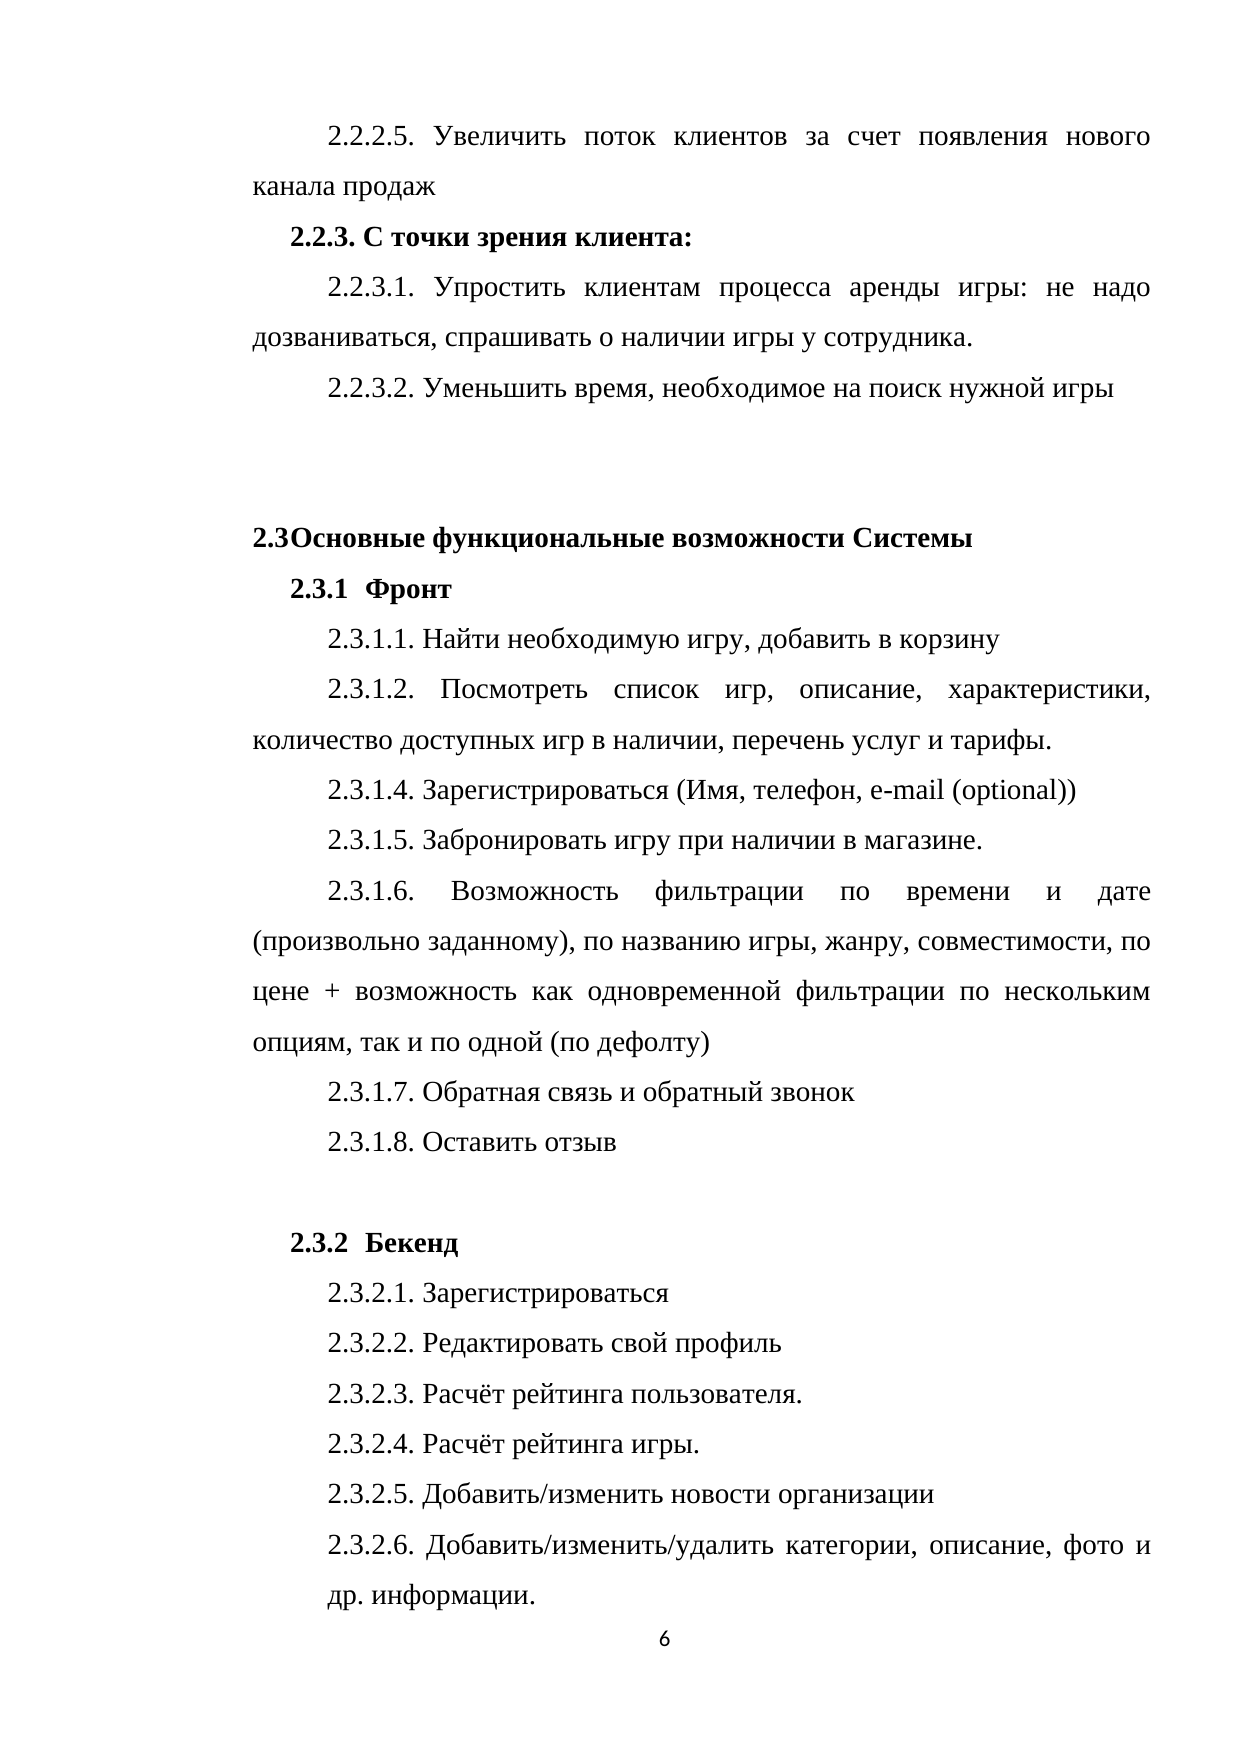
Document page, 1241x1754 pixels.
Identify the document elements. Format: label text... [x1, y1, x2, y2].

text 2.2.2.5. Увеличить поток клиентов за счет появления нового канала продаж [252, 118, 1152, 202]
text 2.3.1.4. Зарегистрироваться (Имя, телефон, e-mail (optional)) [252, 772, 1152, 806]
text 2.2.3.1. Упростить клиентам процесса аренды игры: не надо дозваниваться, спрашивать о наличии игры у сотрудника. [252, 269, 1152, 353]
text 2.3.2.6. Добавить/изменить/удалить категории, описание, фото и др. информации. [327, 1527, 1152, 1611]
list Бекенд [290, 1225, 1152, 1258]
text 2.3.2.1. Зарегистрироваться [327, 1275, 1152, 1309]
text 2.3.2.3. Расчёт рейтинга пользователя. [327, 1376, 1152, 1409]
text 2.3.1.1. Найти необходимую игру, добавить в корзину [252, 621, 1152, 655]
text 2.3.1.7. Обратная связь и обратный звонок [252, 1074, 1152, 1108]
text 2.2.3.2. Уменьшить время, необходимое на поиск нужной игры [252, 370, 1152, 403]
text 2.3.2.4. Расчёт рейтинга игры. [327, 1426, 1152, 1460]
list Фронт [290, 571, 1152, 604]
text 2.3.2.5. Добавить/изменить новости организации [327, 1477, 1152, 1510]
text 2.3.1.5. Забронировать игру при наличии в магазине. [252, 822, 1152, 856]
text 2.3.1.2. Посмотреть список игр, описание, характеристики, количество доступных игр в наличии, перечень услуг и тарифы. [252, 672, 1152, 755]
text 2.3.1.6. Возможность фильтрации по времени и дате (произвольно заданному), по названию игры, жанру, совместимости, по цене + возможность как одновременной фильтрации по нескольким опциям, так и по одной (по дефолту) [252, 873, 1152, 1057]
text 2.2.3. С точки зрения клиента: [252, 219, 1152, 252]
text 2.3.1.8. Оставить отзыв [252, 1124, 1152, 1158]
list Основные функциональные возможности Системы [252, 521, 1152, 554]
text 2.3.2.2. Редактировать свой профиль [327, 1326, 1152, 1359]
